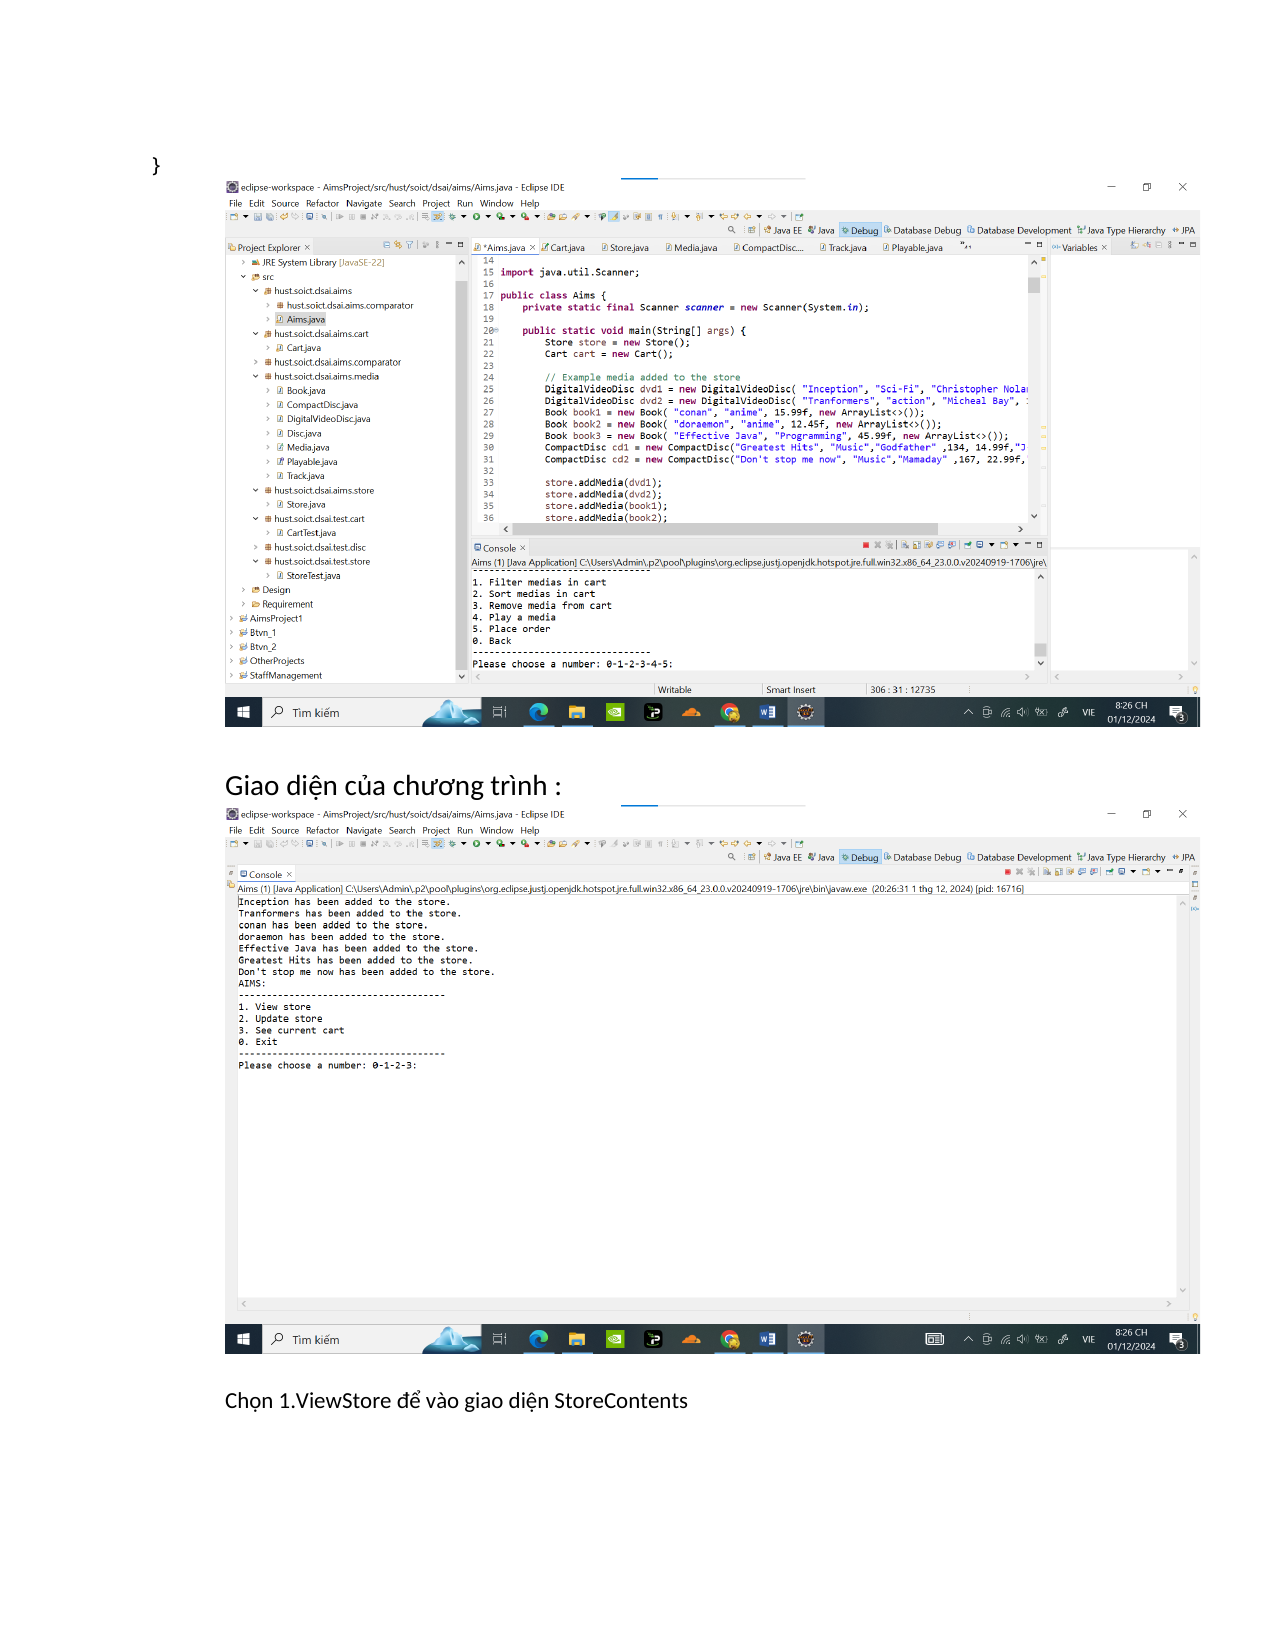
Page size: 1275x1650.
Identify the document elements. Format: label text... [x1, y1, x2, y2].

picture [225, 178, 1200, 727]
picture [225, 805, 1200, 1354]
text } [150, 150, 1125, 178]
list Chọn 1.ViewStore để vào giao diện StoreContents [225, 1386, 1125, 1414]
list Giao diện của chương trình : [225, 767, 1125, 805]
